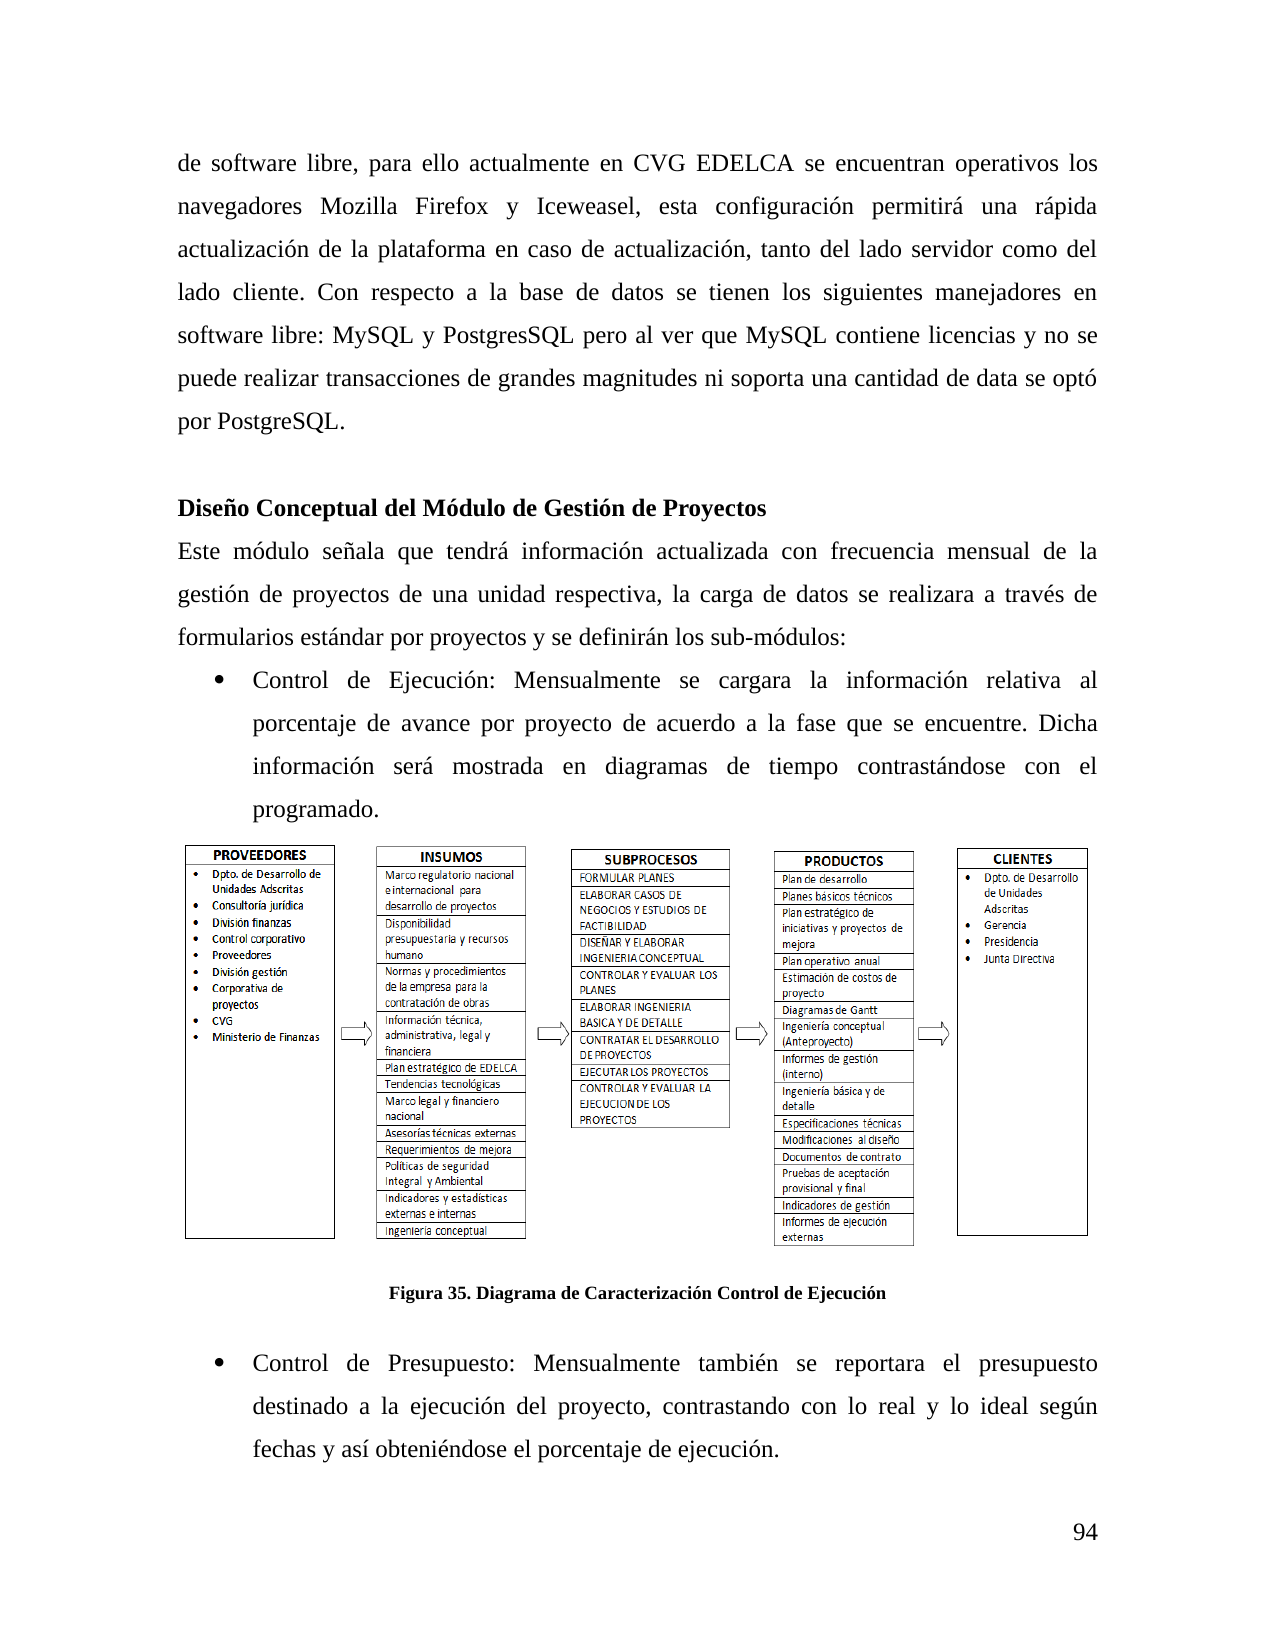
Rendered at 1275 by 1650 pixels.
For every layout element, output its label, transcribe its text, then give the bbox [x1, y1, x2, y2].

text Figura 35. Diagrama de Caracterización Control de Ejecución [177, 1282, 1098, 1303]
picture [177, 837, 1098, 1255]
text Este módulo señala que tendrá información actualizada con frecuencia mensual de la gestión de proyectos de una unidad respectiva, la carga de datos se realizara a través de formularios estándar por proyectos y se definirán los sub-módulos: [177, 536, 1098, 651]
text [177, 148, 1098, 435]
list Control de Presupuesto: Mensualmente también se reportara el presupuesto destinado a la ejecución del proyecto, contrastando con lo real y lo ideal según fechas y así obteniéndose el porcentaje de ejecución. [215, 1348, 1098, 1463]
list Control de Ejecución: Mensualmente se cargara la información relativa al porcentaje de avance por proyecto de acuerdo a la fase que se encuentre. Dicha información será mostrada en diagramas de tiempo contrastándose con el programado. [215, 665, 1098, 823]
text Diseño Conceptual del Módulo de Gestión de Proyectos [177, 493, 1098, 521]
